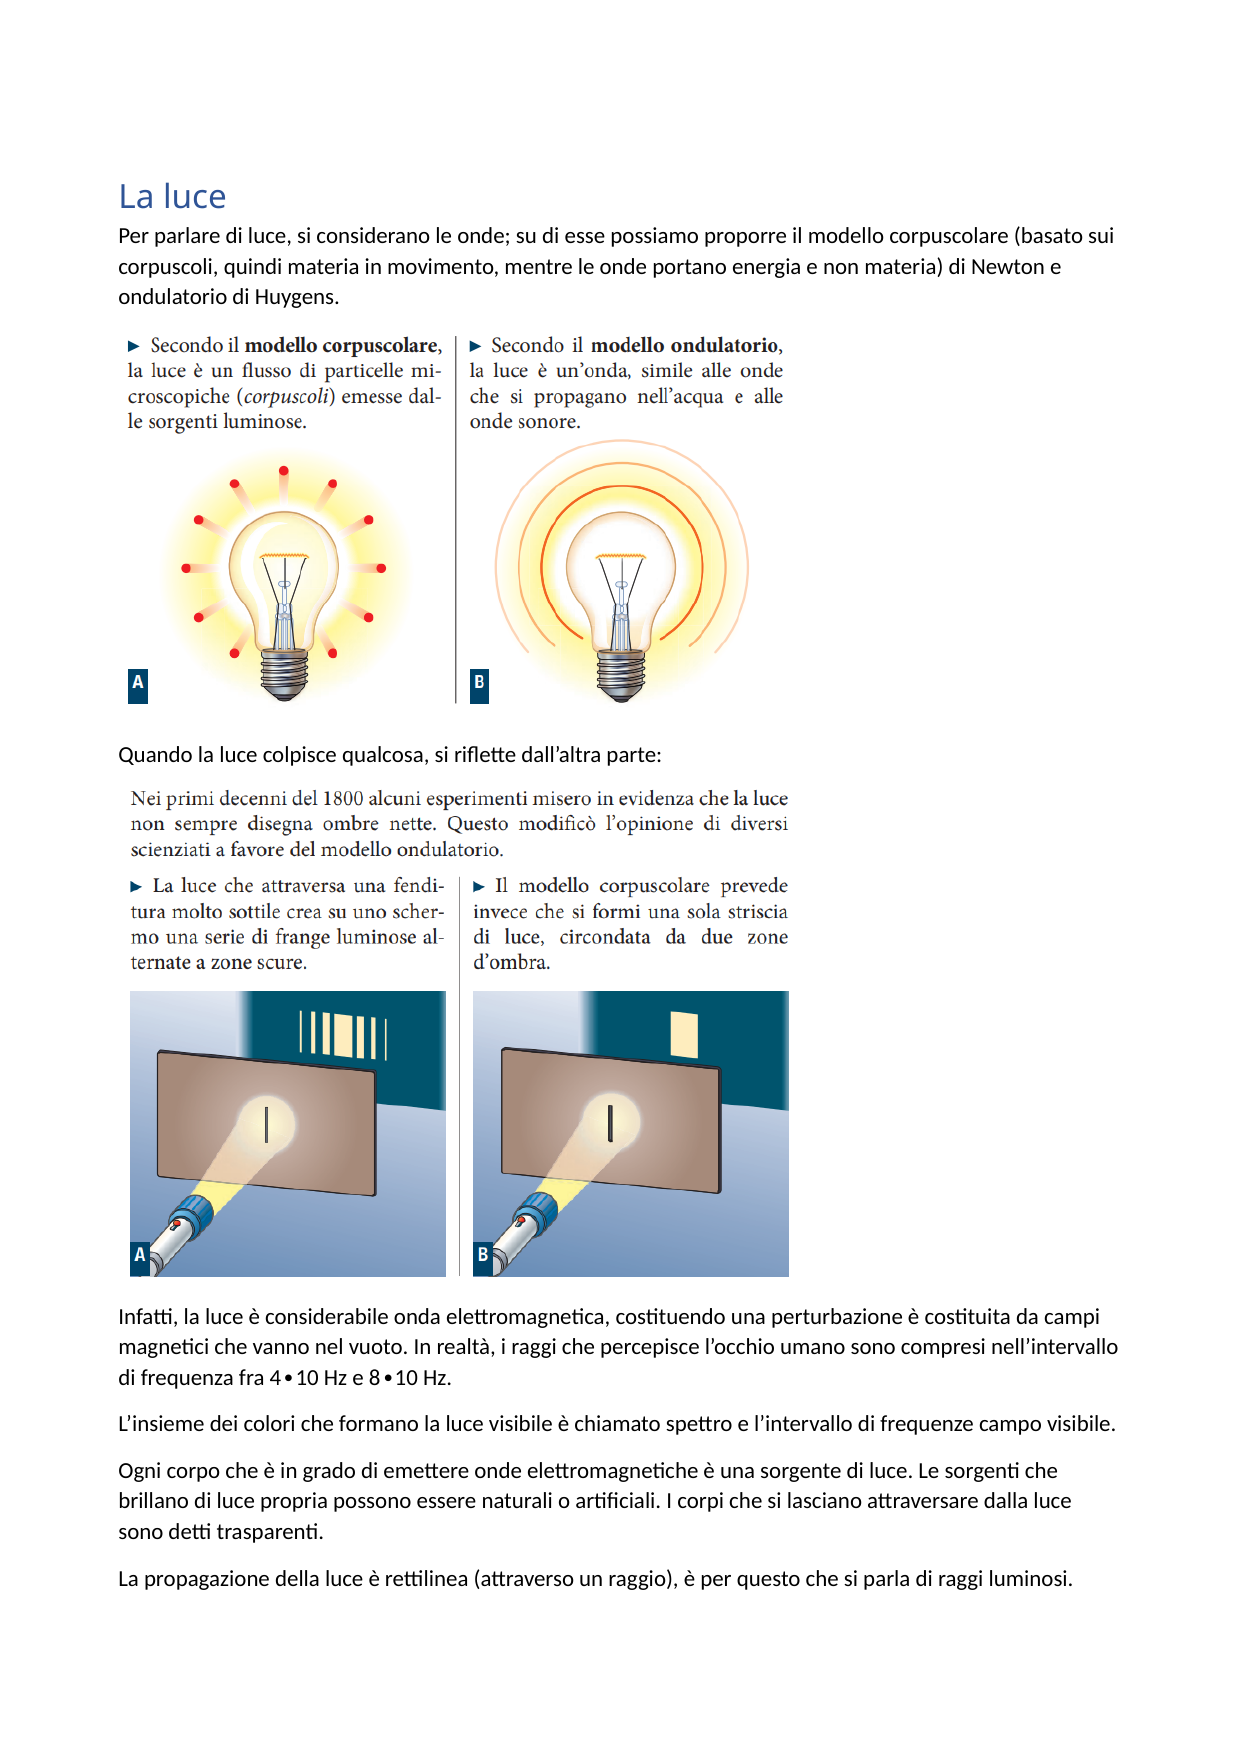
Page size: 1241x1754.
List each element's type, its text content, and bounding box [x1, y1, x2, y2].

text L’insieme dei colori che formano la luce visibile è chiamato spettro e l’intervallo di frequenze campo visibile. [118, 1409, 1122, 1438]
text La propagazione della luce è rettilinea (attraverso un raggio), è per questo che si parla di raggi luminosi. [118, 1564, 1122, 1592]
text Ogni corpo che è in grado di emettere onde elettromagnetiche è una sorgente di luce. Le sorgenti che brillano di luce propria possono essere naturali o artificiali. I corpi che si lasciano attraversare dalla luce sono detti trasparenti. [118, 1456, 1122, 1545]
picture [118, 328, 811, 721]
text Per parlare di luce, si considerano le onde; su di esse possiamo proporre il modello corpuscolare (basato sui corpuscoli, quindi materia in movimento, mentre le onde portano energia e non materia) di Newton e ondulatorio di Huygens. [118, 222, 1122, 310]
text Infatti, la luce è considerabile onda elettromagnetica, costituendo una perturbazione è costituita da campi magnetici che vanno nel vuoto. In realtà, i raggi che percepisce l’occhio umano sono compresi nell’intervallo di frequenza fra 4∙10 Hz e 8∙10 Hz. [118, 1302, 1122, 1391]
picture [118, 786, 811, 1284]
subtitle La luce [118, 173, 1122, 218]
text Quando la luce colpisce qualcosa, si riflette dall’altra parte: [118, 740, 1122, 768]
